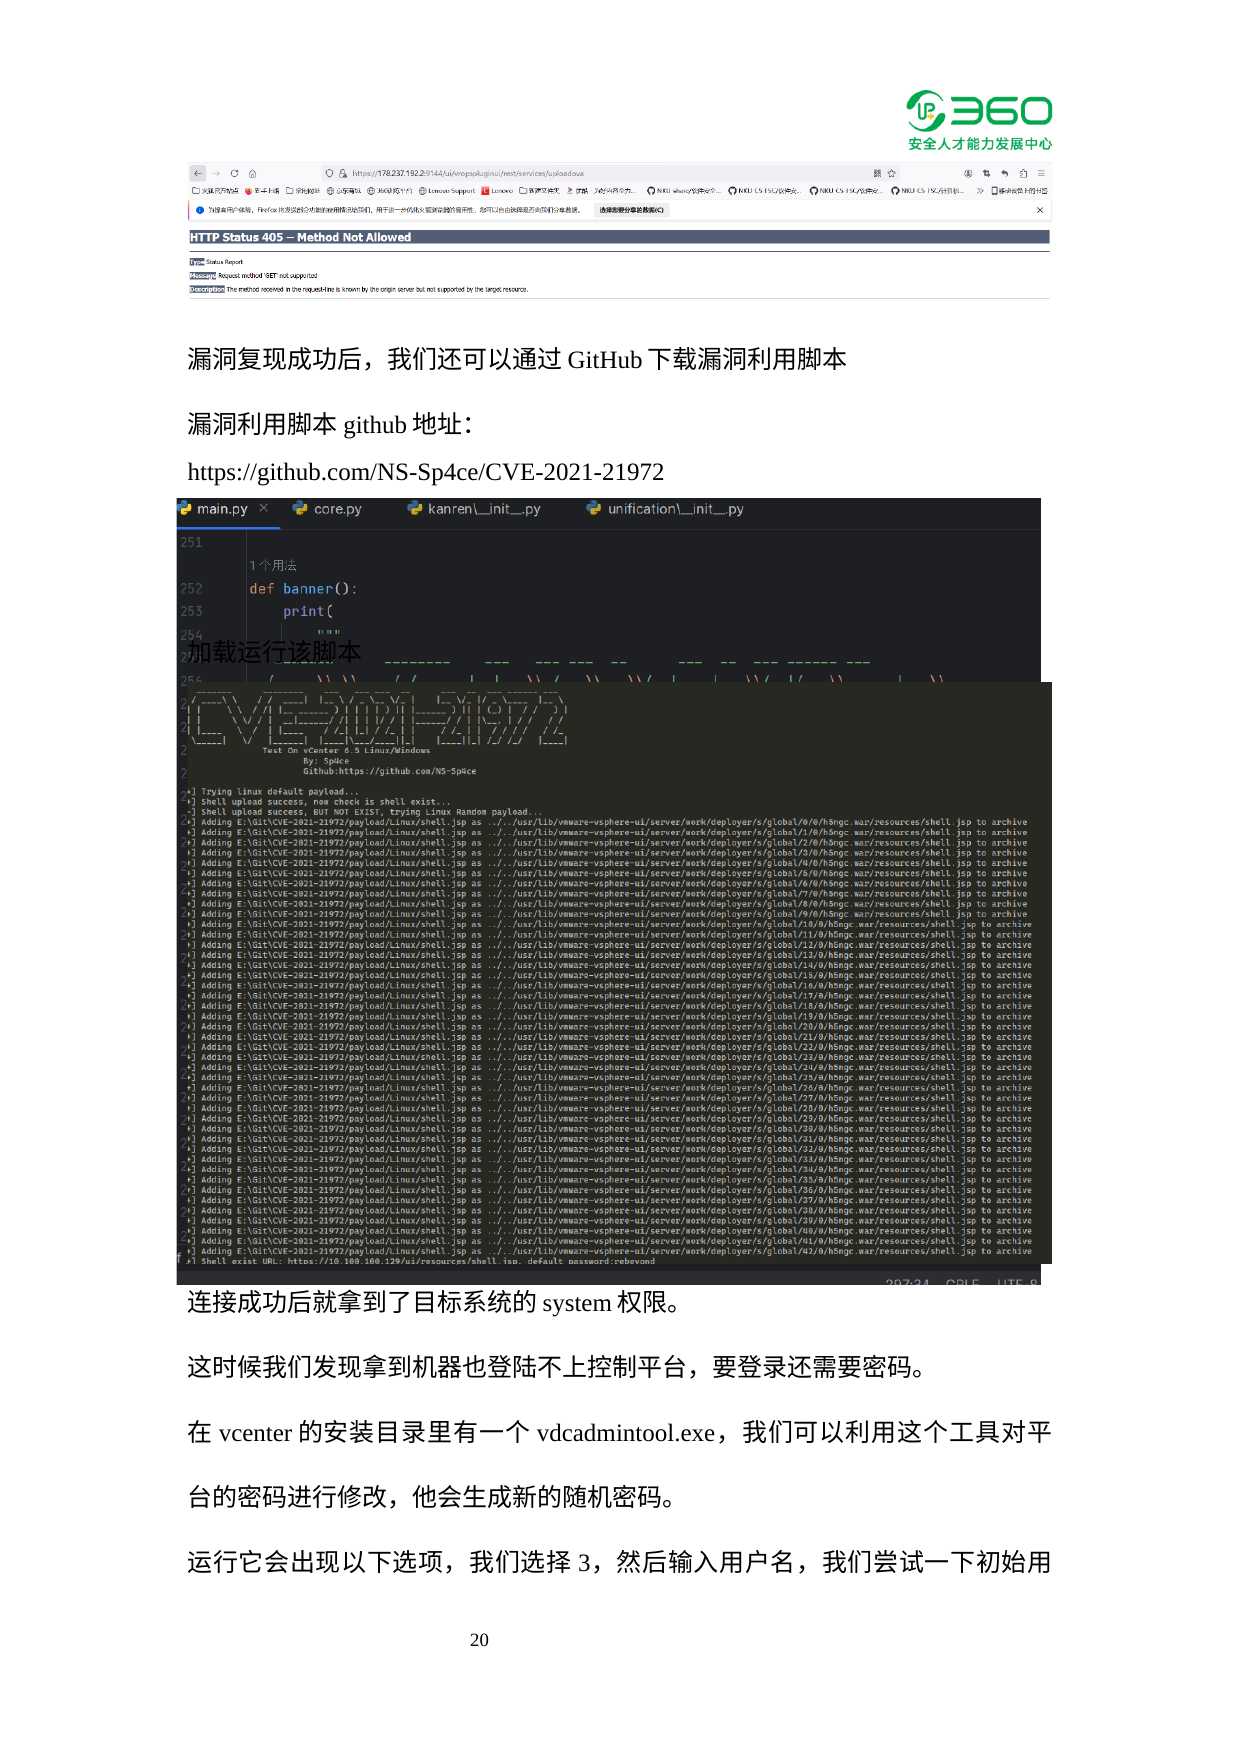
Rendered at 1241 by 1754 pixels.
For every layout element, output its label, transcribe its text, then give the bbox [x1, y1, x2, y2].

text 在vcenter的安装目录里有一个vdcadmintool.exe，我们可以利用这个工具对平台的密码进行修改，他会生成新的随机密码。 [187, 1398, 1053, 1528]
picture [905, 90, 1053, 150]
picture [187, 162, 1053, 299]
text 漏洞利用脚本 github地址： [187, 390, 1053, 455]
text 连接成功后就拿到了目标系统的system权限。 [187, 1268, 1053, 1333]
picture [176, 498, 1052, 1285]
text https://github.com/NS-Sp4ce/CVE-2021-21972 [187, 455, 1053, 488]
text 运行它会出现以下选项，我们选择3，然后输入用户名，我们尝试一下初始用户名administrator@vsphere.local，正确之后就能修改密码了。 [187, 1528, 1053, 1593]
text 漏洞复现成功后，我们还可以通过GitHub下载漏洞利用脚本 [187, 325, 1053, 390]
text 加载运行该脚本 [187, 618, 1053, 683]
text 这时候我们发现拿到机器也登陆不上控制平台，要登录还需要密码。 [187, 1333, 1053, 1398]
